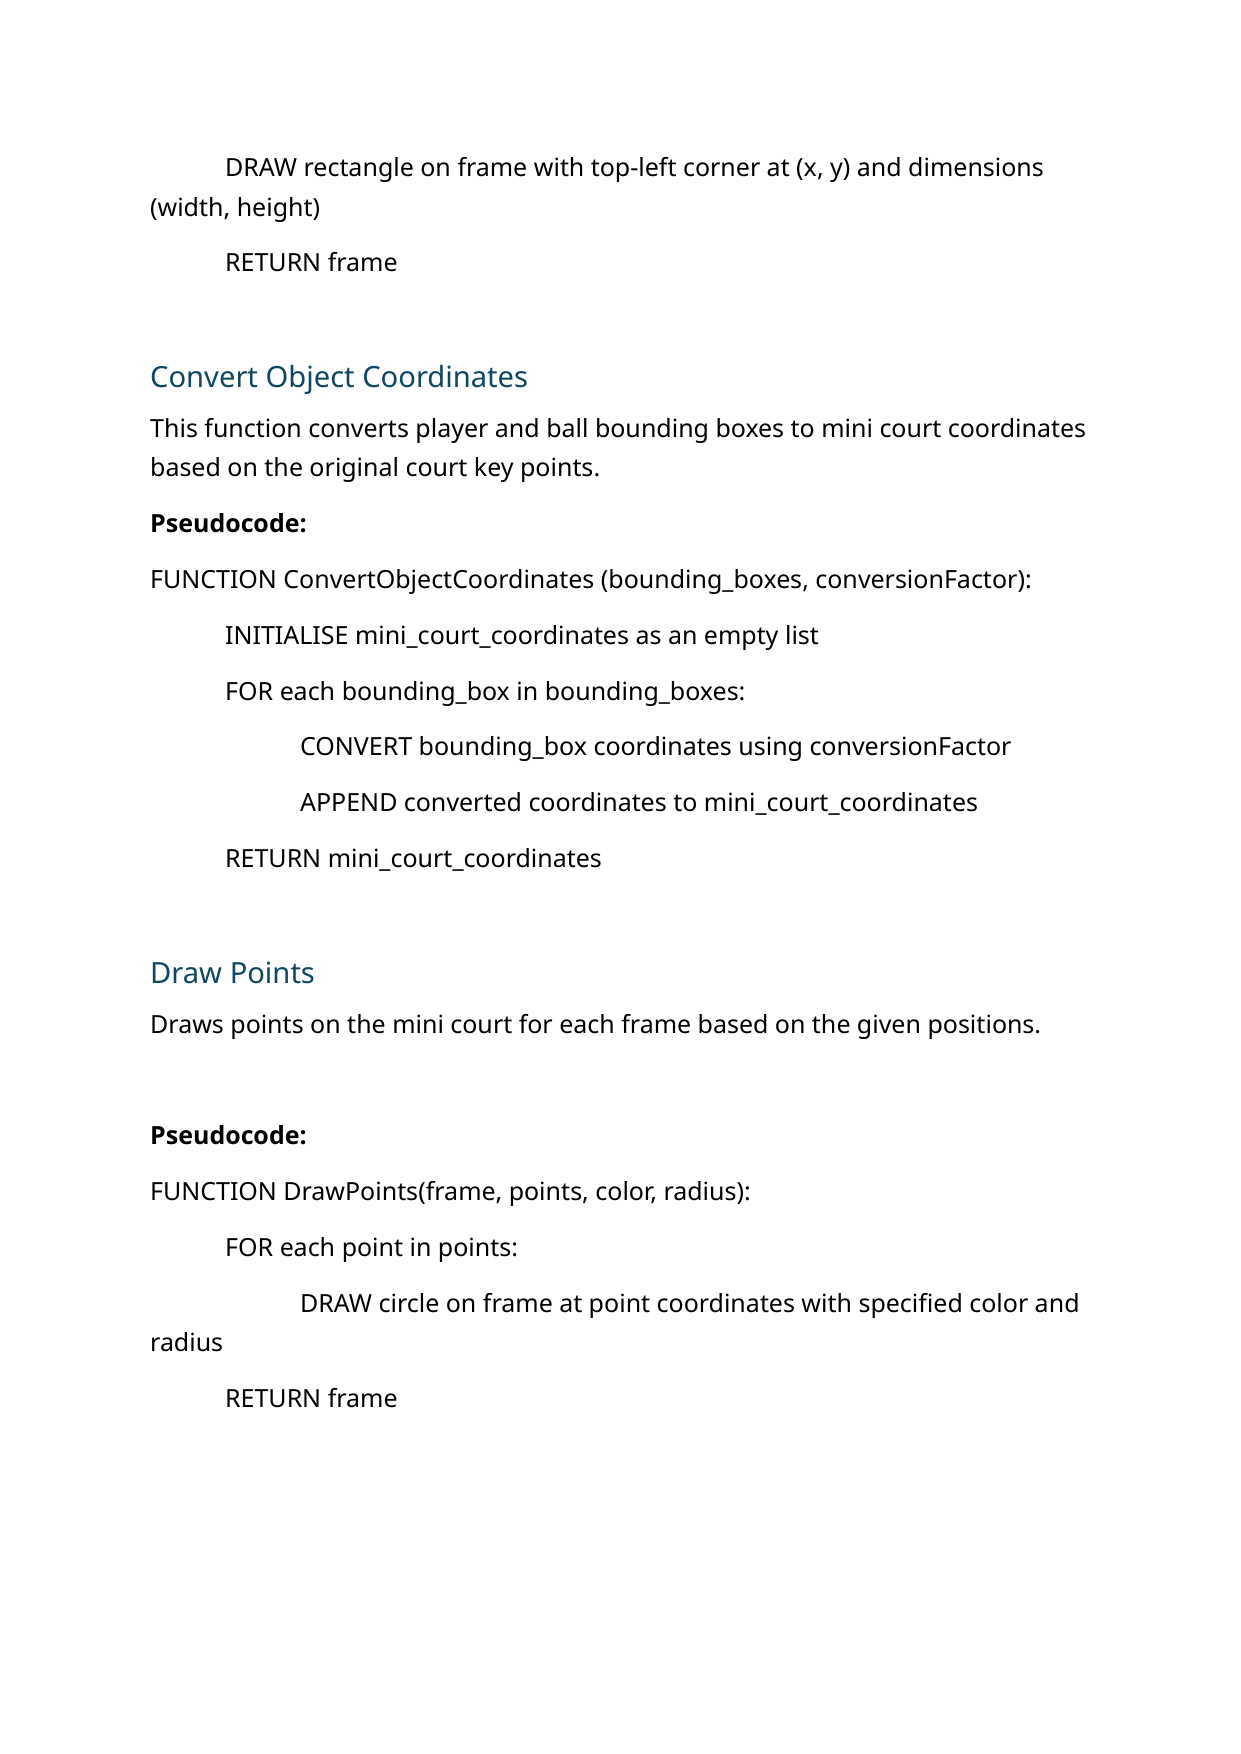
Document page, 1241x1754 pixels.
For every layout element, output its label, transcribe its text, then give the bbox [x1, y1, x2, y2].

text FUNCTION DrawPoints(frame, points, color, radius): [150, 1174, 1090, 1208]
subtitle Draw Points [150, 952, 1090, 992]
text This function converts player and ball bounding boxes to mini court coordinates based on the original court key points. [150, 411, 1090, 484]
text FOR each point in points: [150, 1229, 1090, 1264]
text Pseudocode: [150, 1118, 1090, 1152]
text INITIALISE mini_court_coordinates as an empty list [150, 617, 1090, 651]
text APPEND converted coordinates to mini_court_coordinates [150, 785, 1090, 819]
text RETURN frame [150, 1380, 1090, 1414]
text Draws points on the mini court for each frame based on the given positions. [150, 1006, 1090, 1040]
text DRAW rectangle on frame with top-left corner at (x, y) and dimensions (width, height) [150, 150, 1090, 223]
text CONVERT bounding_box coordinates using conversionFactor [225, 729, 1090, 763]
text FUNCTION ConvertObjectCoordinates (bounding_boxes, conversionFactor): [150, 561, 1090, 596]
text RETURN mini_court_coordinates [150, 841, 1090, 875]
subtitle Convert Object Coordinates [150, 357, 1090, 396]
text Pseudocode: [150, 506, 1090, 540]
text RETURN frame [150, 245, 1090, 279]
text FOR each bounding_box in bounding_boxes: [225, 673, 1090, 707]
text DRAW circle on frame at point coordinates with specified color and radius [150, 1285, 1090, 1359]
